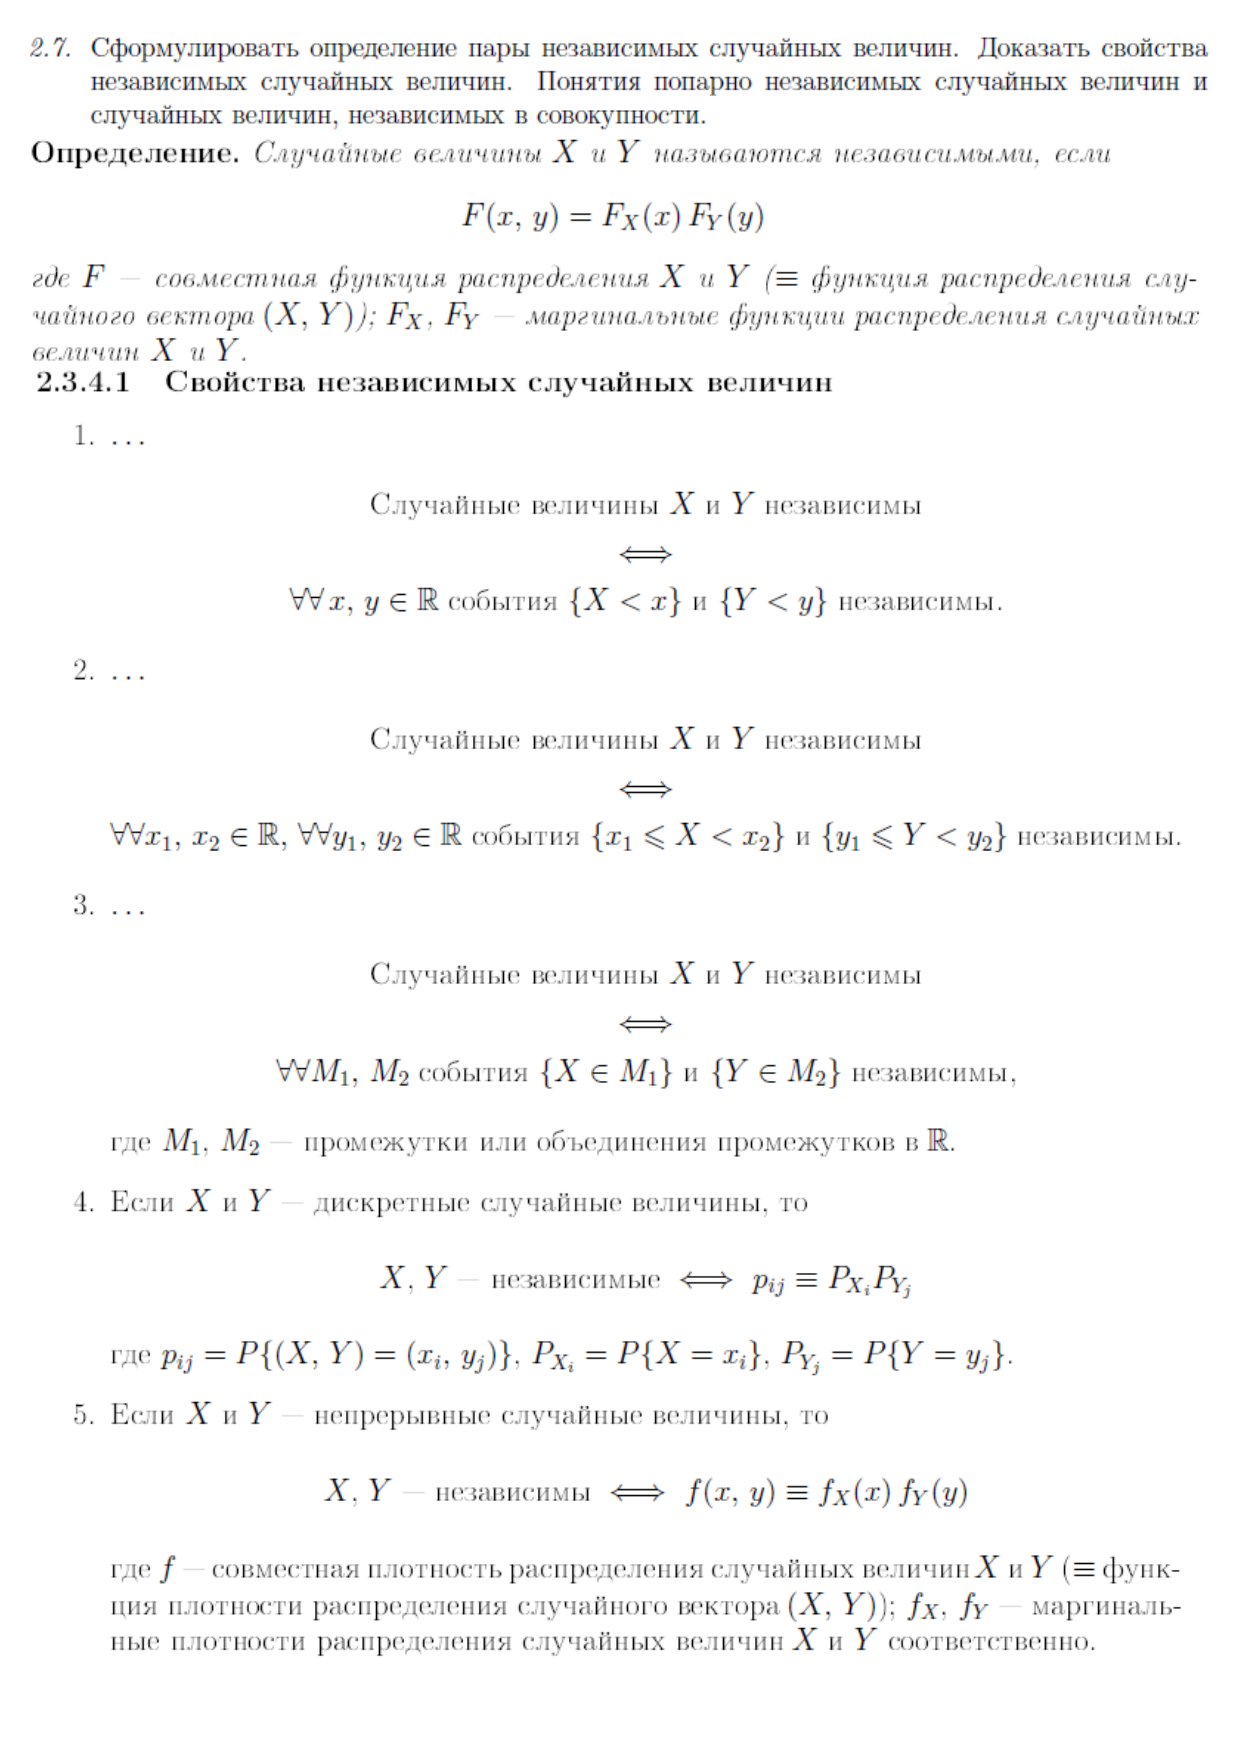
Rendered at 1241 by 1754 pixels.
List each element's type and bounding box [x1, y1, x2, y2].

picture [29, 365, 1197, 1662]
picture [29, 29, 1211, 131]
picture [29, 134, 1211, 363]
